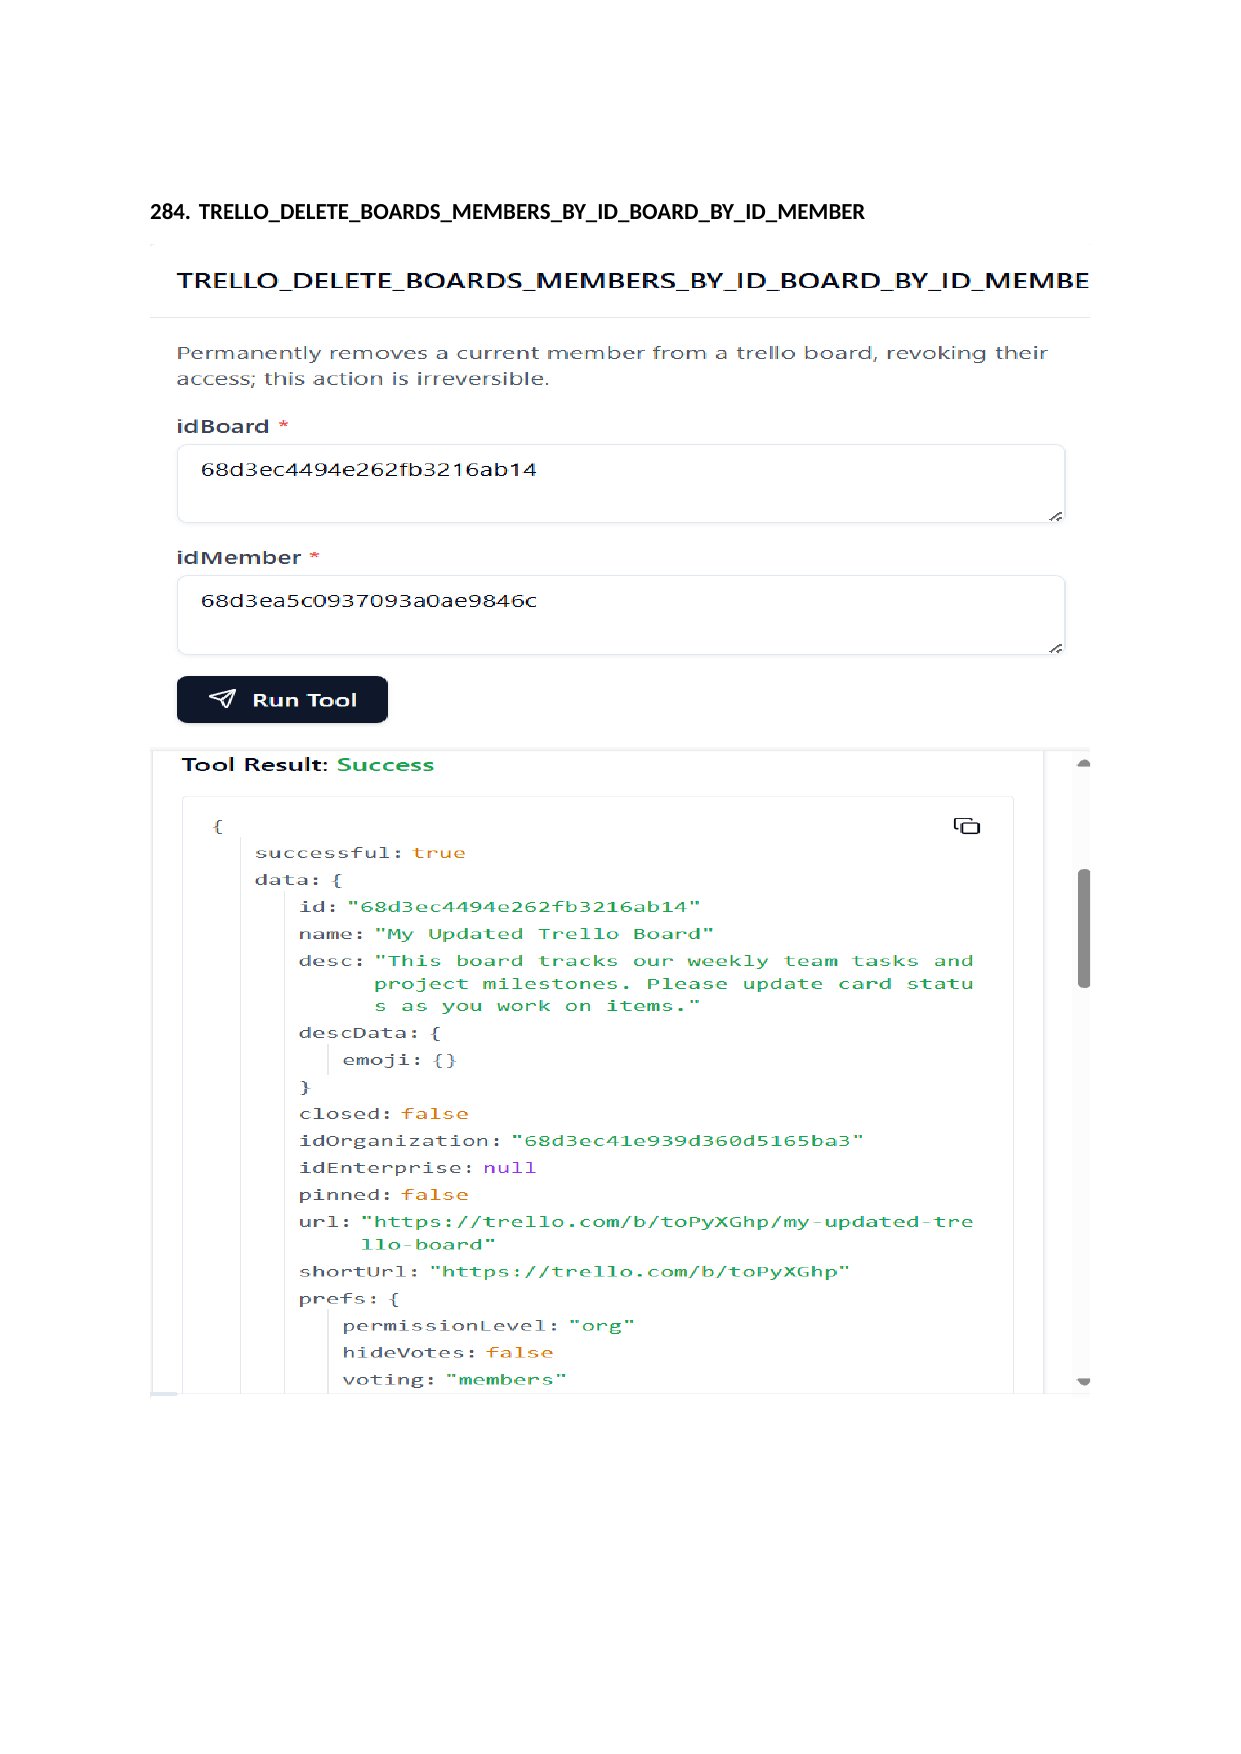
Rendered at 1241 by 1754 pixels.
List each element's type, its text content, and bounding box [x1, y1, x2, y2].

picture [150, 244, 1091, 729]
picture [150, 747, 1091, 1398]
text 284. TRELLO_DELETE_BOARDS_MEMBERS_BY_ID_BOARD_BY_ID_MEMBER [150, 197, 1090, 225]
